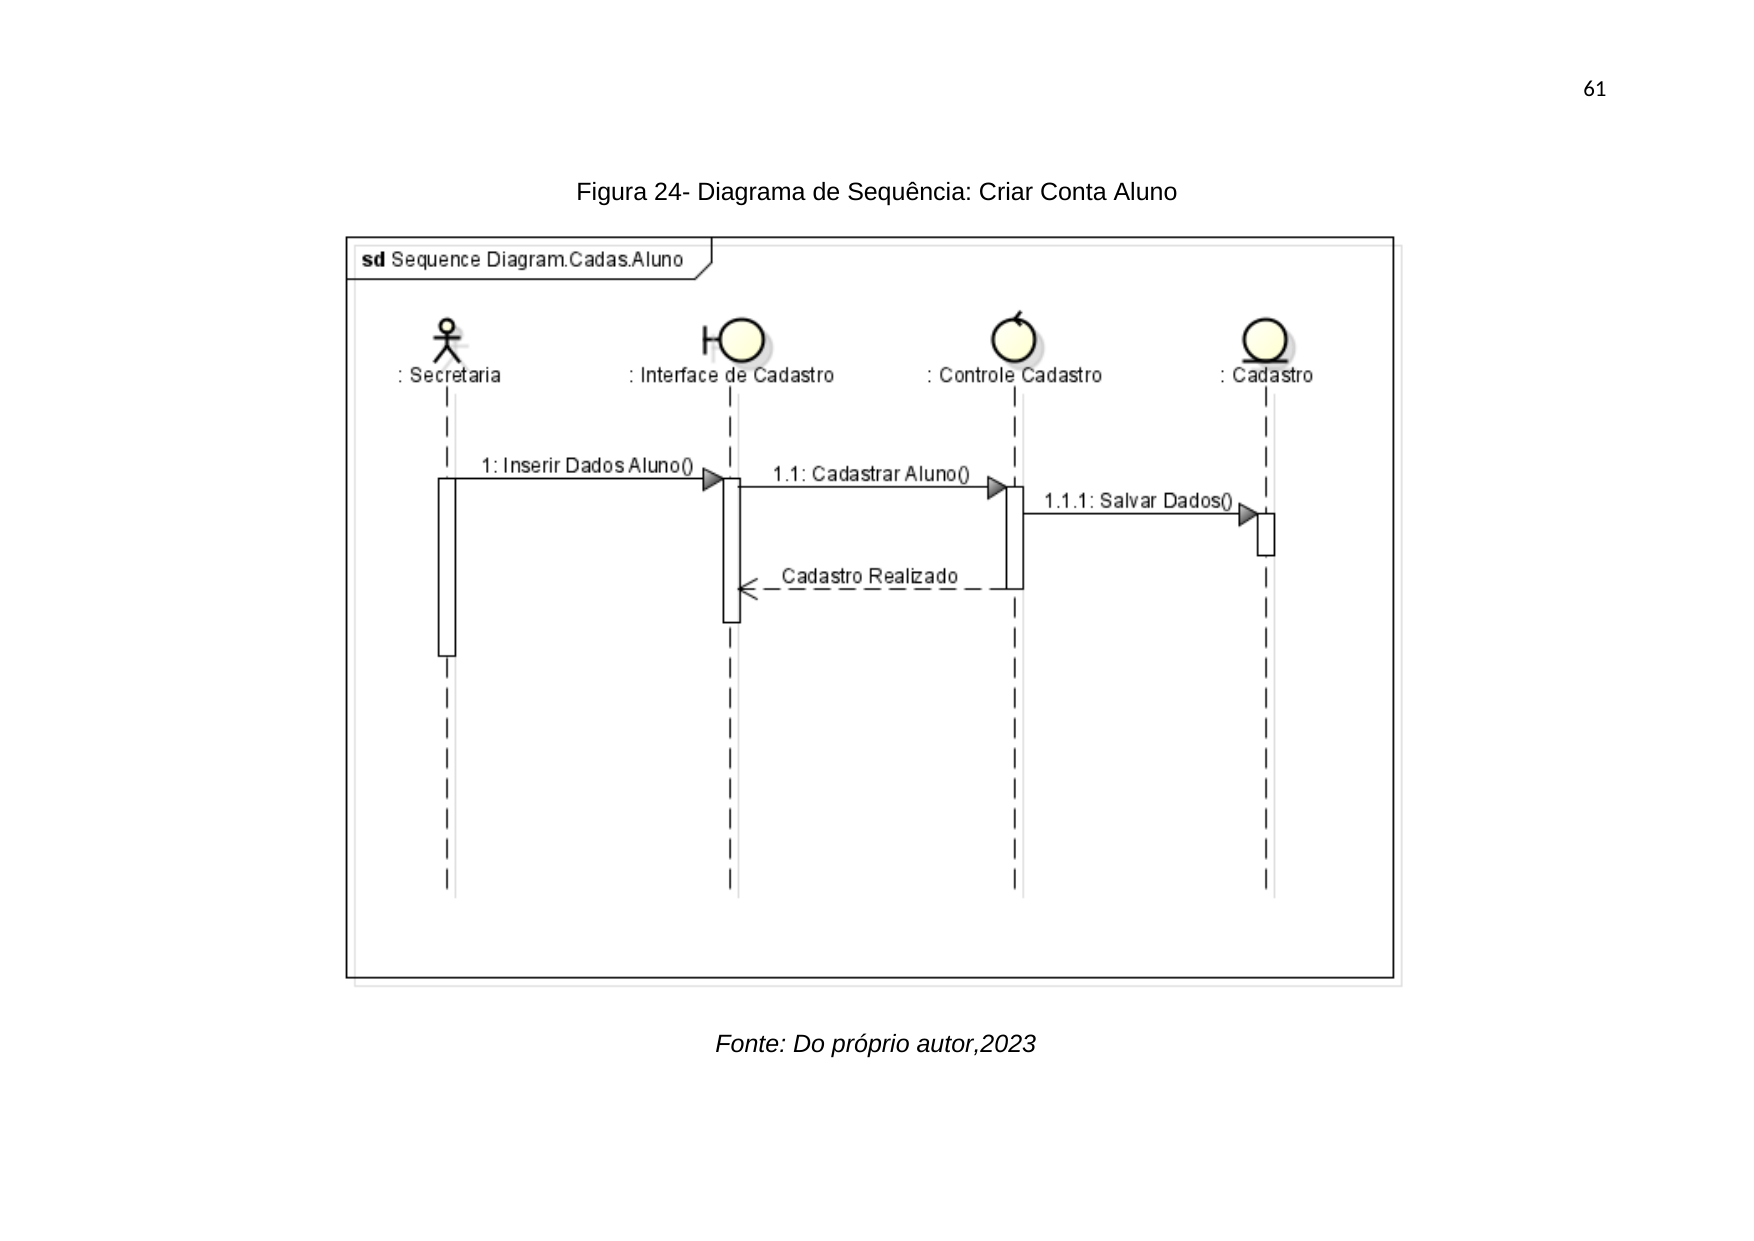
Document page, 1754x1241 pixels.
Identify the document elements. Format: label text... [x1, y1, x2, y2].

text Fonte: Do próprio autor,2023 [148, 1029, 1606, 1058]
picture [336, 220, 1418, 999]
text Figura 24- Diagrama de Sequência: Criar Conta Aluno [148, 177, 1606, 206]
